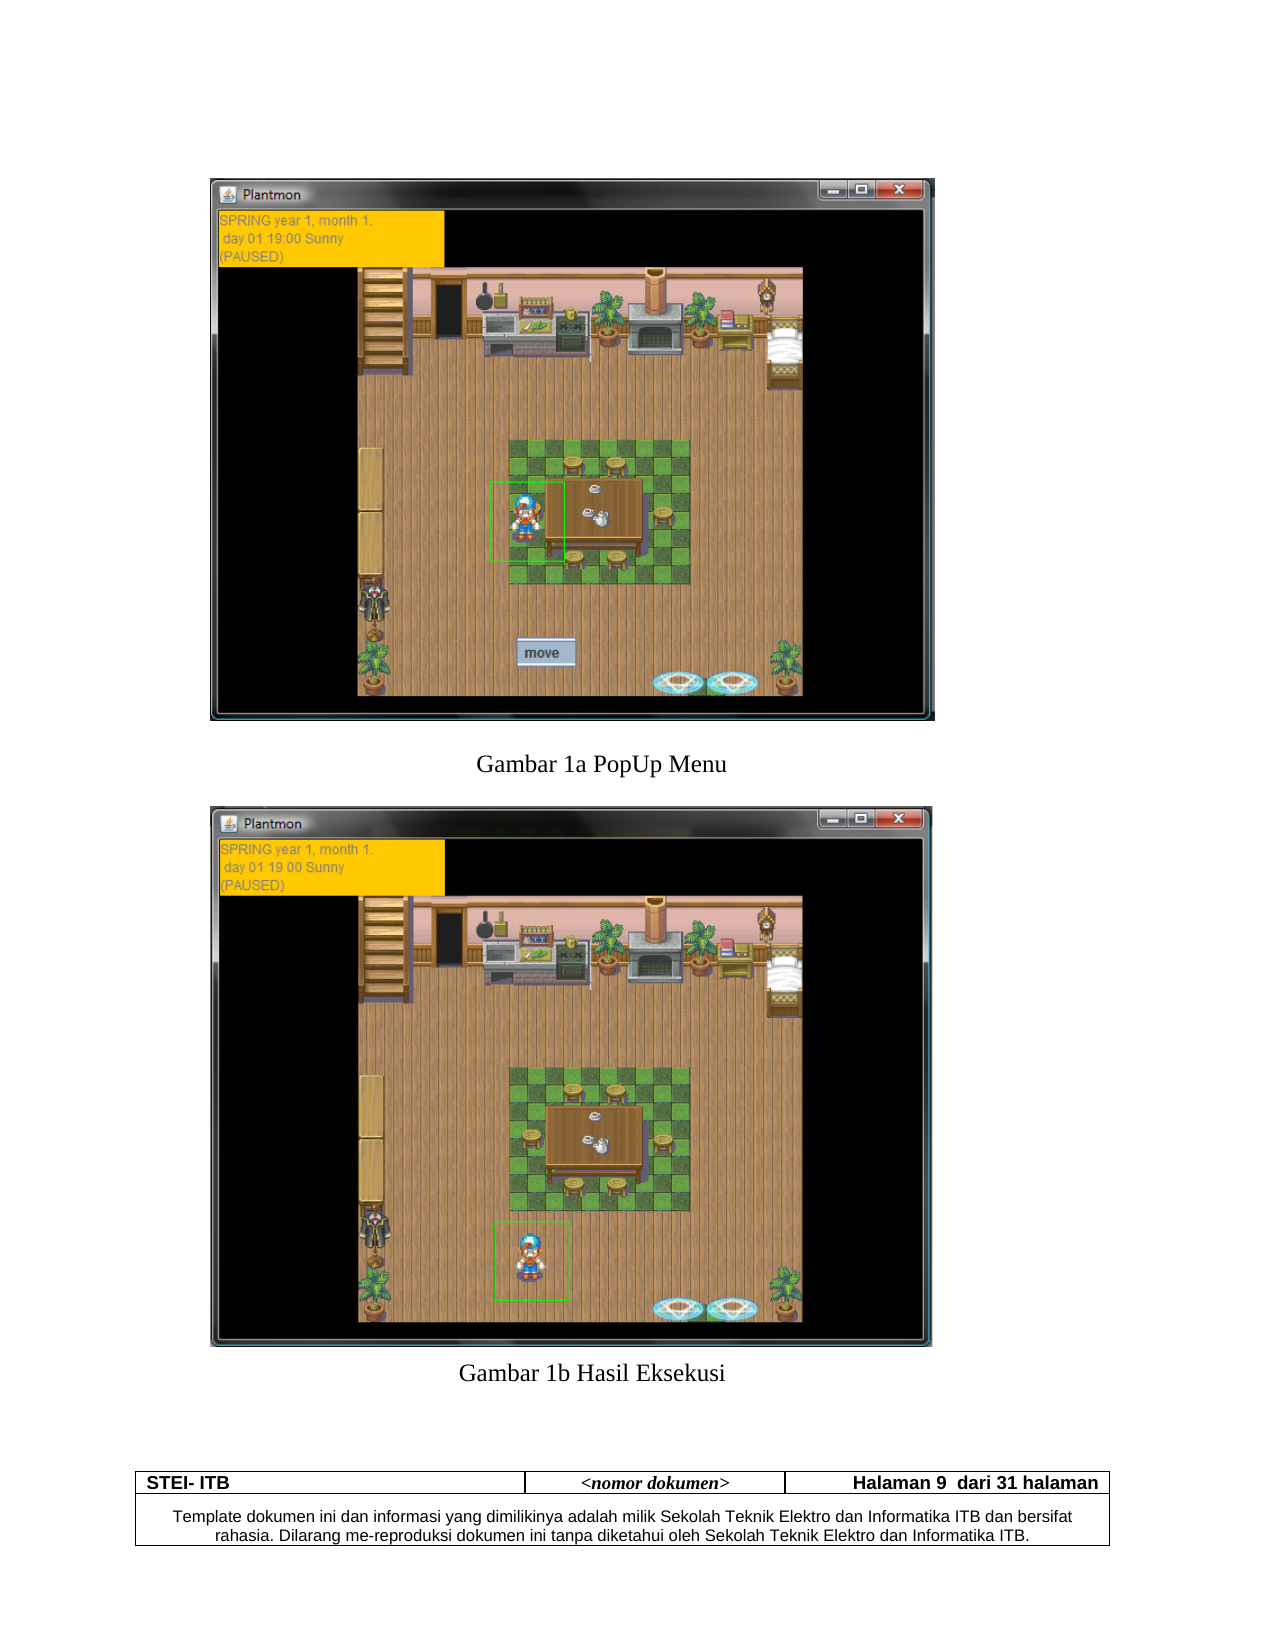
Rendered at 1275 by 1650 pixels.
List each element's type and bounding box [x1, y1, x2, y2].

picture [210, 178, 935, 721]
picture [210, 806, 933, 1347]
